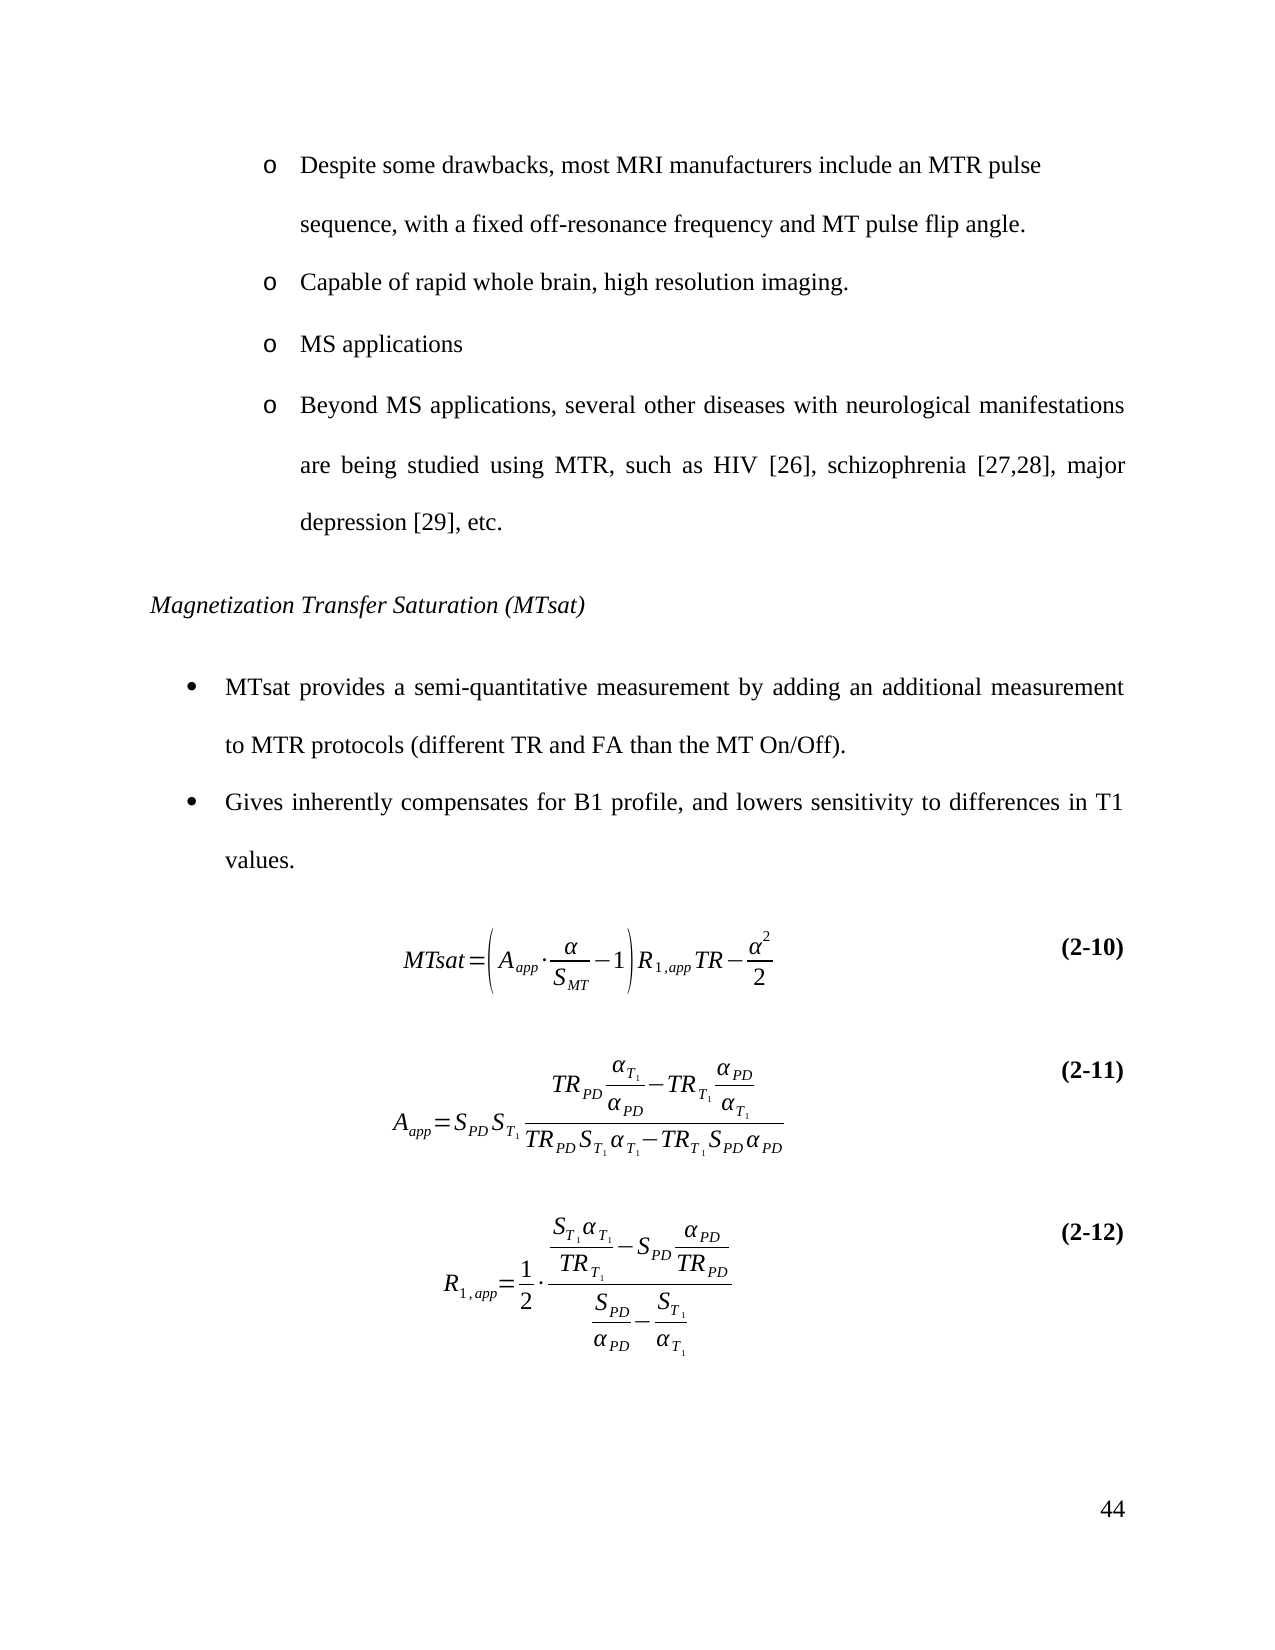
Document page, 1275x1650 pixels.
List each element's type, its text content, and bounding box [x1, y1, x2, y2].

table_cell (2-11) [1025, 1051, 1135, 1212]
list Gives inherently compensates for B1 profile, and lowers sensitivity to differences in T1 values. [187, 787, 1125, 874]
list Despite some drawbacks, most MRI manufacturers include an MTR pulse sequence, with a fixed off-resonance frequency and MT pulse flip angle. [262, 150, 1125, 238]
table_cell [150, 1051, 1025, 1212]
table_cell [150, 1212, 1025, 1411]
list Capable of rapid whole brain, high resolution imaging. [262, 267, 1125, 298]
list Beyond MS applications, several other diseases with neurological manifestations are being studied using MTR, such as HIV [26], schizophrenia [27,28], major depression [29], etc. [262, 390, 1125, 536]
table_header (2-10) [1025, 928, 1135, 1051]
list MTsat provides a semi-quantitative measurement by adding an additional measurement to MTR protocols (different TR and FA than the MT On/Off). [187, 672, 1125, 759]
table_header [150, 928, 1025, 1051]
table_cell (2-12) [1025, 1212, 1135, 1411]
list MS applications [262, 329, 1125, 359]
text Magnetization Transfer Saturation (MTsat) [150, 590, 1125, 619]
